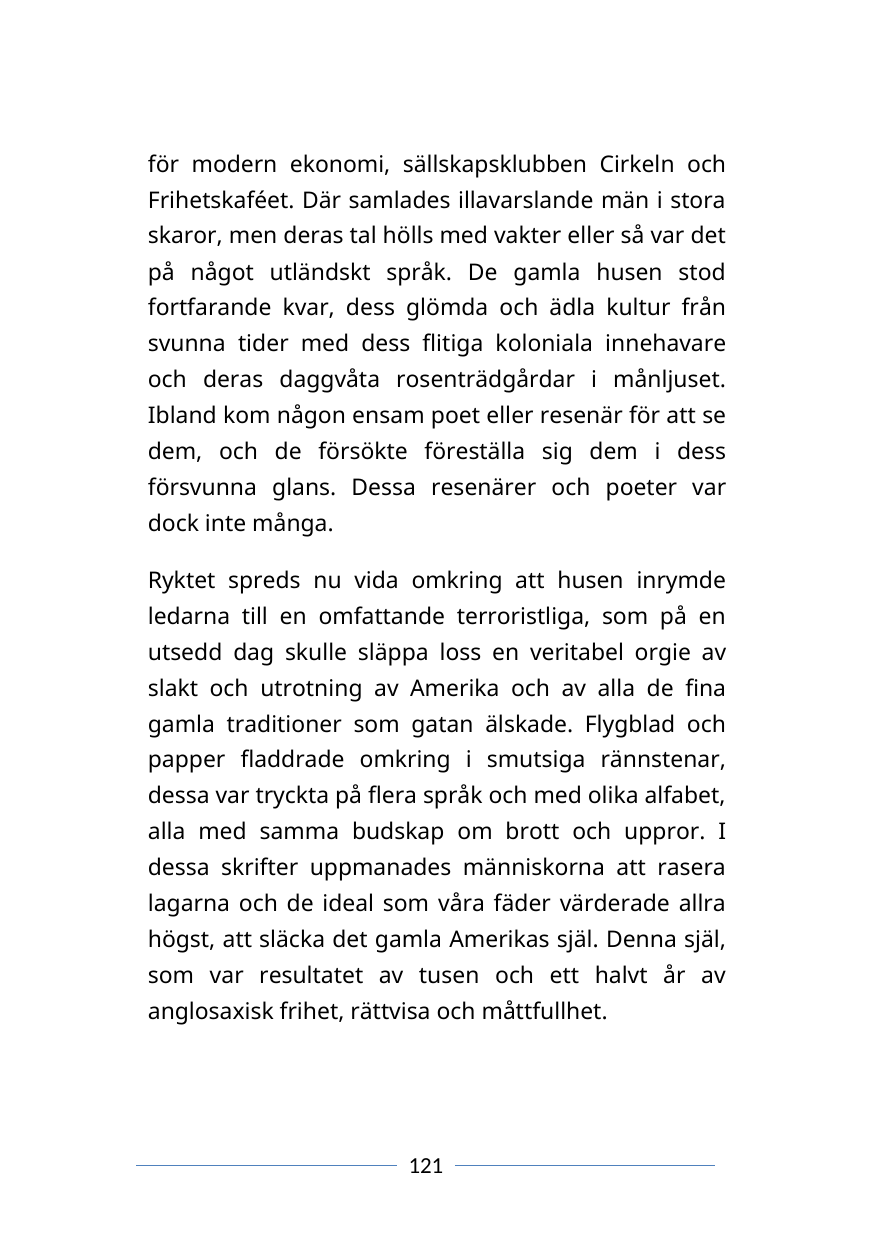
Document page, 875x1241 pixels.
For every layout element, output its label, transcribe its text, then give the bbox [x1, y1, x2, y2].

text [148, 148, 726, 538]
text Ryktet spreds nu vida omkring att husen inrymde ledarna till en omfattande terroristliga, som på en utsedd dag skulle släppa loss en veritabel orgie av slakt och utrotning av Amerika och av alla de fina gamla traditioner som gatan älskade. Flygblad och papper fladdrade omkring i smutsiga rännstenar, dessa var tryckta på flera språk och med olika alfabet, alla med samma budskap om brott och uppror. I dessa skrifter uppmanades människorna att rasera lagarna och de ideal som våra fäder värderade allra högst, att släcka det gamla Amerikas själ. Denna själ, som var resultatet av tusen och ett halvt år av anglosaxisk frihet, rättvisa och måttfullhet. [148, 564, 726, 1026]
